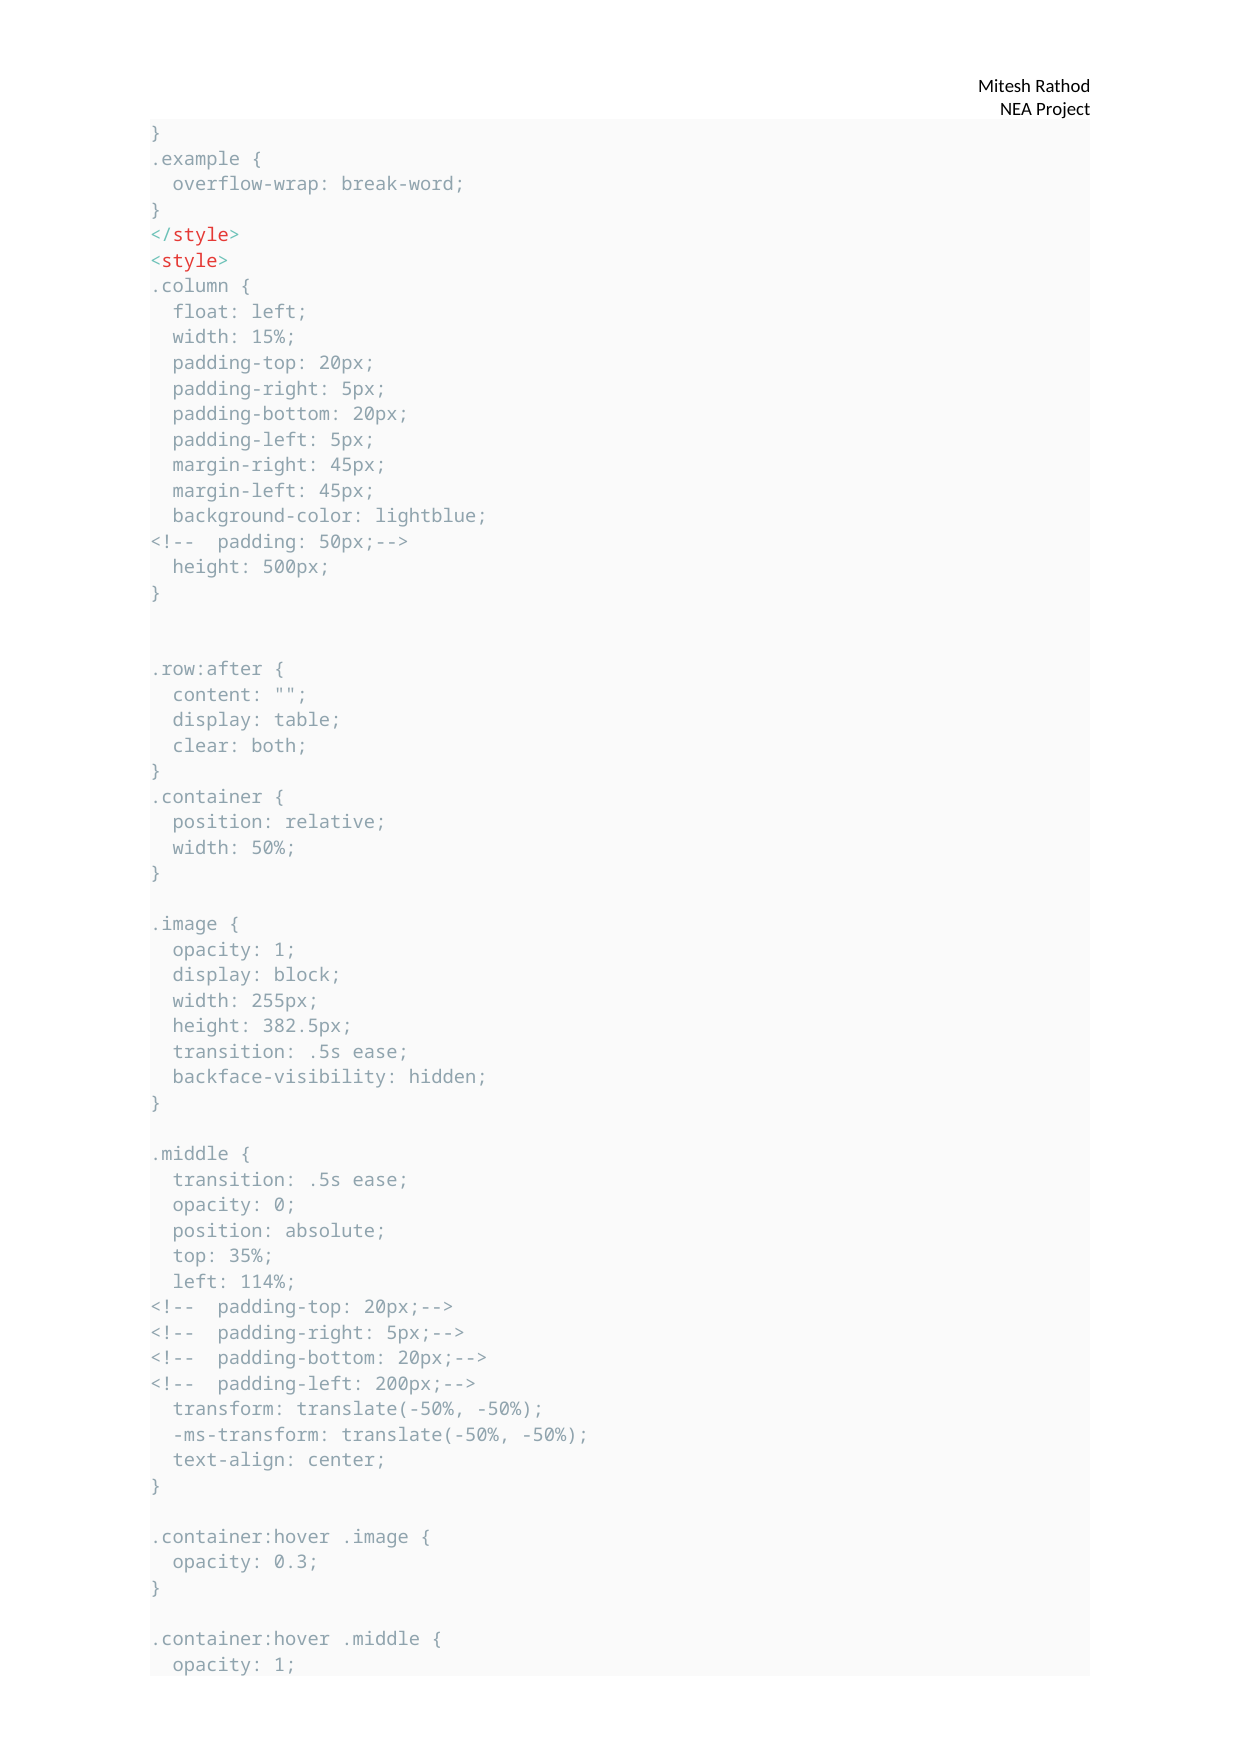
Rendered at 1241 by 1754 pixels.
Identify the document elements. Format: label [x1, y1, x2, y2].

text [150, 119, 1090, 1676]
